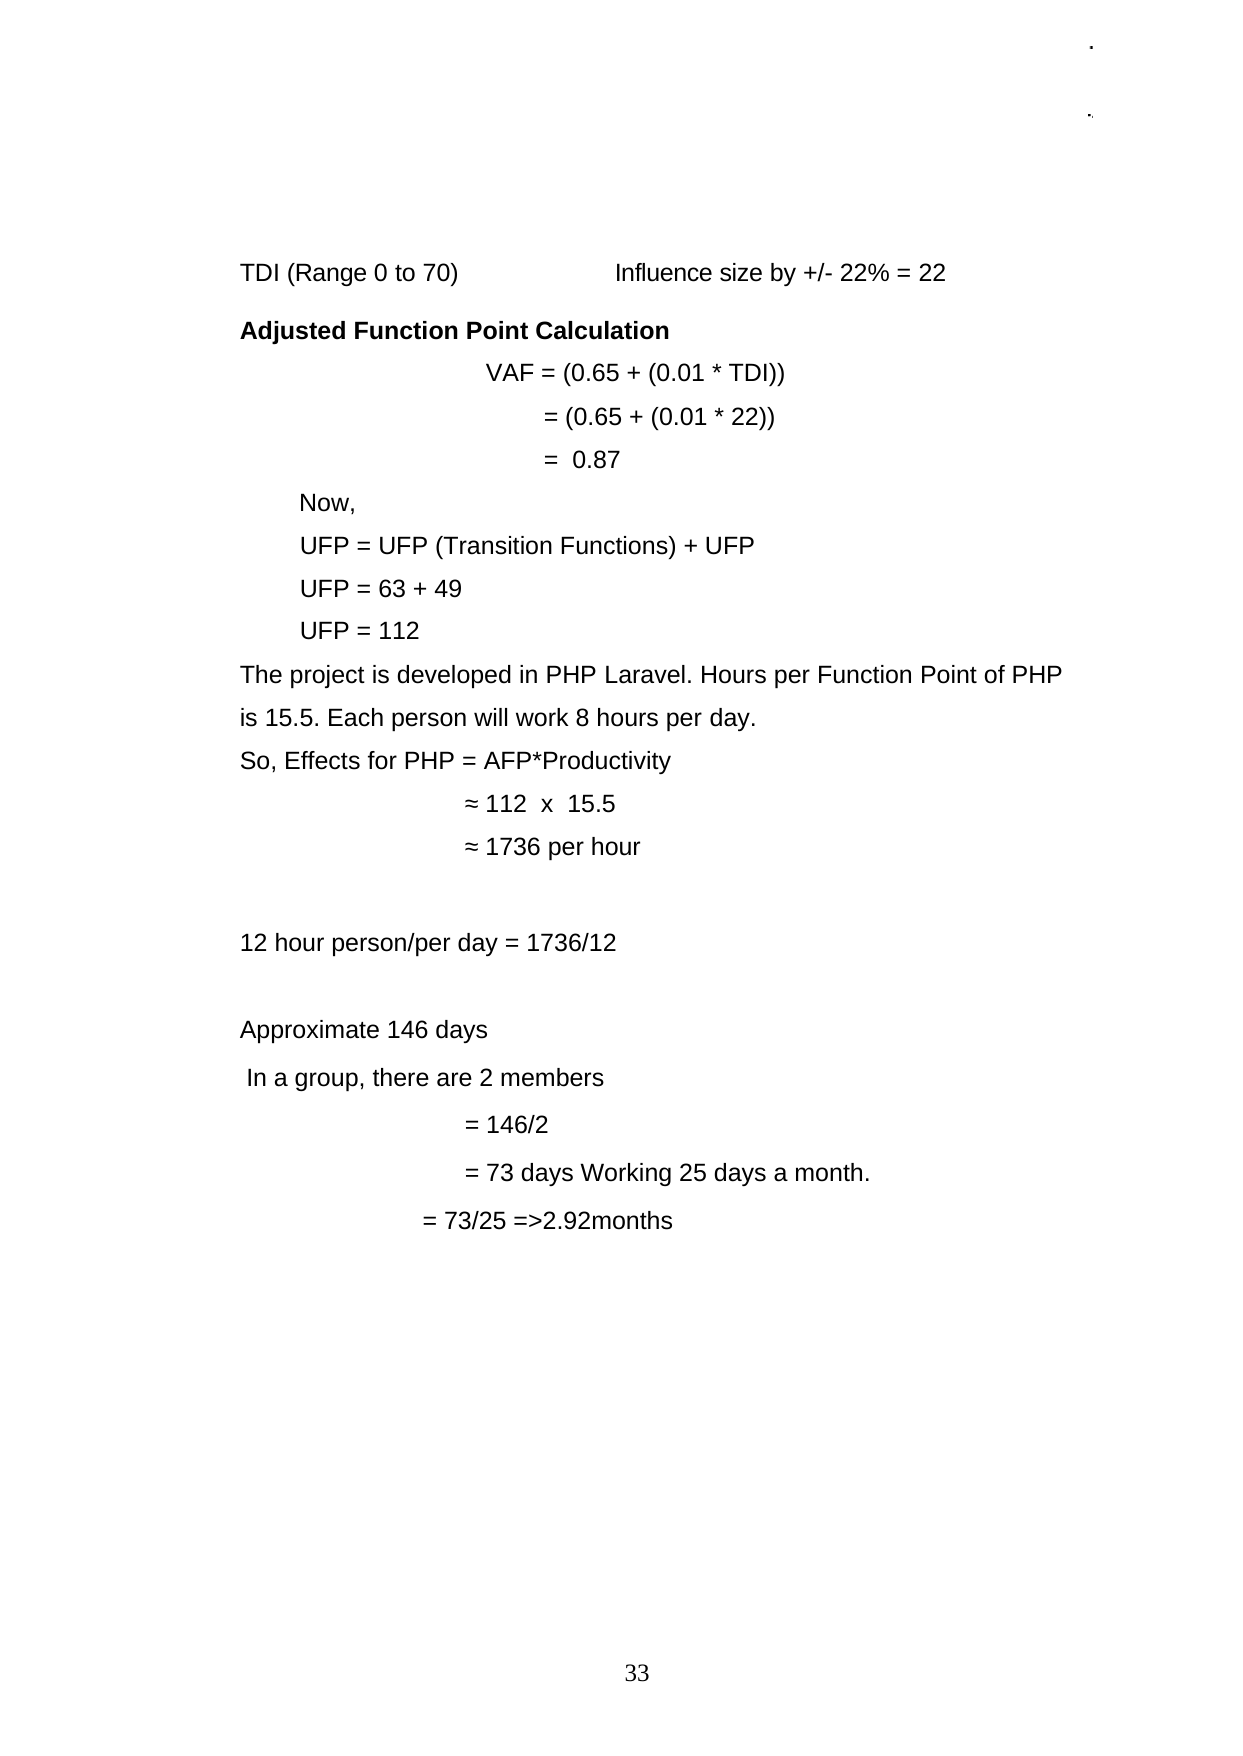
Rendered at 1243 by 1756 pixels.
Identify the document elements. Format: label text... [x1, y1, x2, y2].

text UFP = 112 [299, 617, 1197, 645]
text = 0.87 [543, 445, 1197, 473]
text 12 hour person/per day = 1736/12 [239, 928, 1197, 957]
text = 73 days Working 25 days a month. [239, 1158, 1182, 1187]
text = 146/2 [464, 1111, 1197, 1139]
text TDI (Range 0 to 70) Influence size by +/- 22% = 22 [239, 258, 1197, 287]
text ≈ 1736 per hour [464, 832, 1197, 861]
text Now, [299, 488, 1197, 517]
text = (0.65 + (0.01 * 22)) [543, 402, 1197, 430]
text Approximate 146 days [239, 1015, 1197, 1044]
text The project is developed in PHP Laravel. Hours per Function Point of PHP is 15.5. Each person will work 8 hours per day. [239, 660, 1081, 732]
text ≈ 112 x 15.5 [464, 789, 1197, 818]
text So, Effects for PHP = AFP*Productivity [239, 746, 1197, 775]
text = 73/25 =>2.92months [89, 1206, 1197, 1234]
text VAF = (0.65 + (0.01 * TDI)) [161, 358, 1110, 387]
subtitle Adjusted Function Point Calculation [239, 316, 1197, 345]
text UFP = UFP (Transition Functions) + UFP UFP = 63 + 49 [299, 531, 764, 603]
text In a group, there are 2 members [246, 1063, 1197, 1092]
